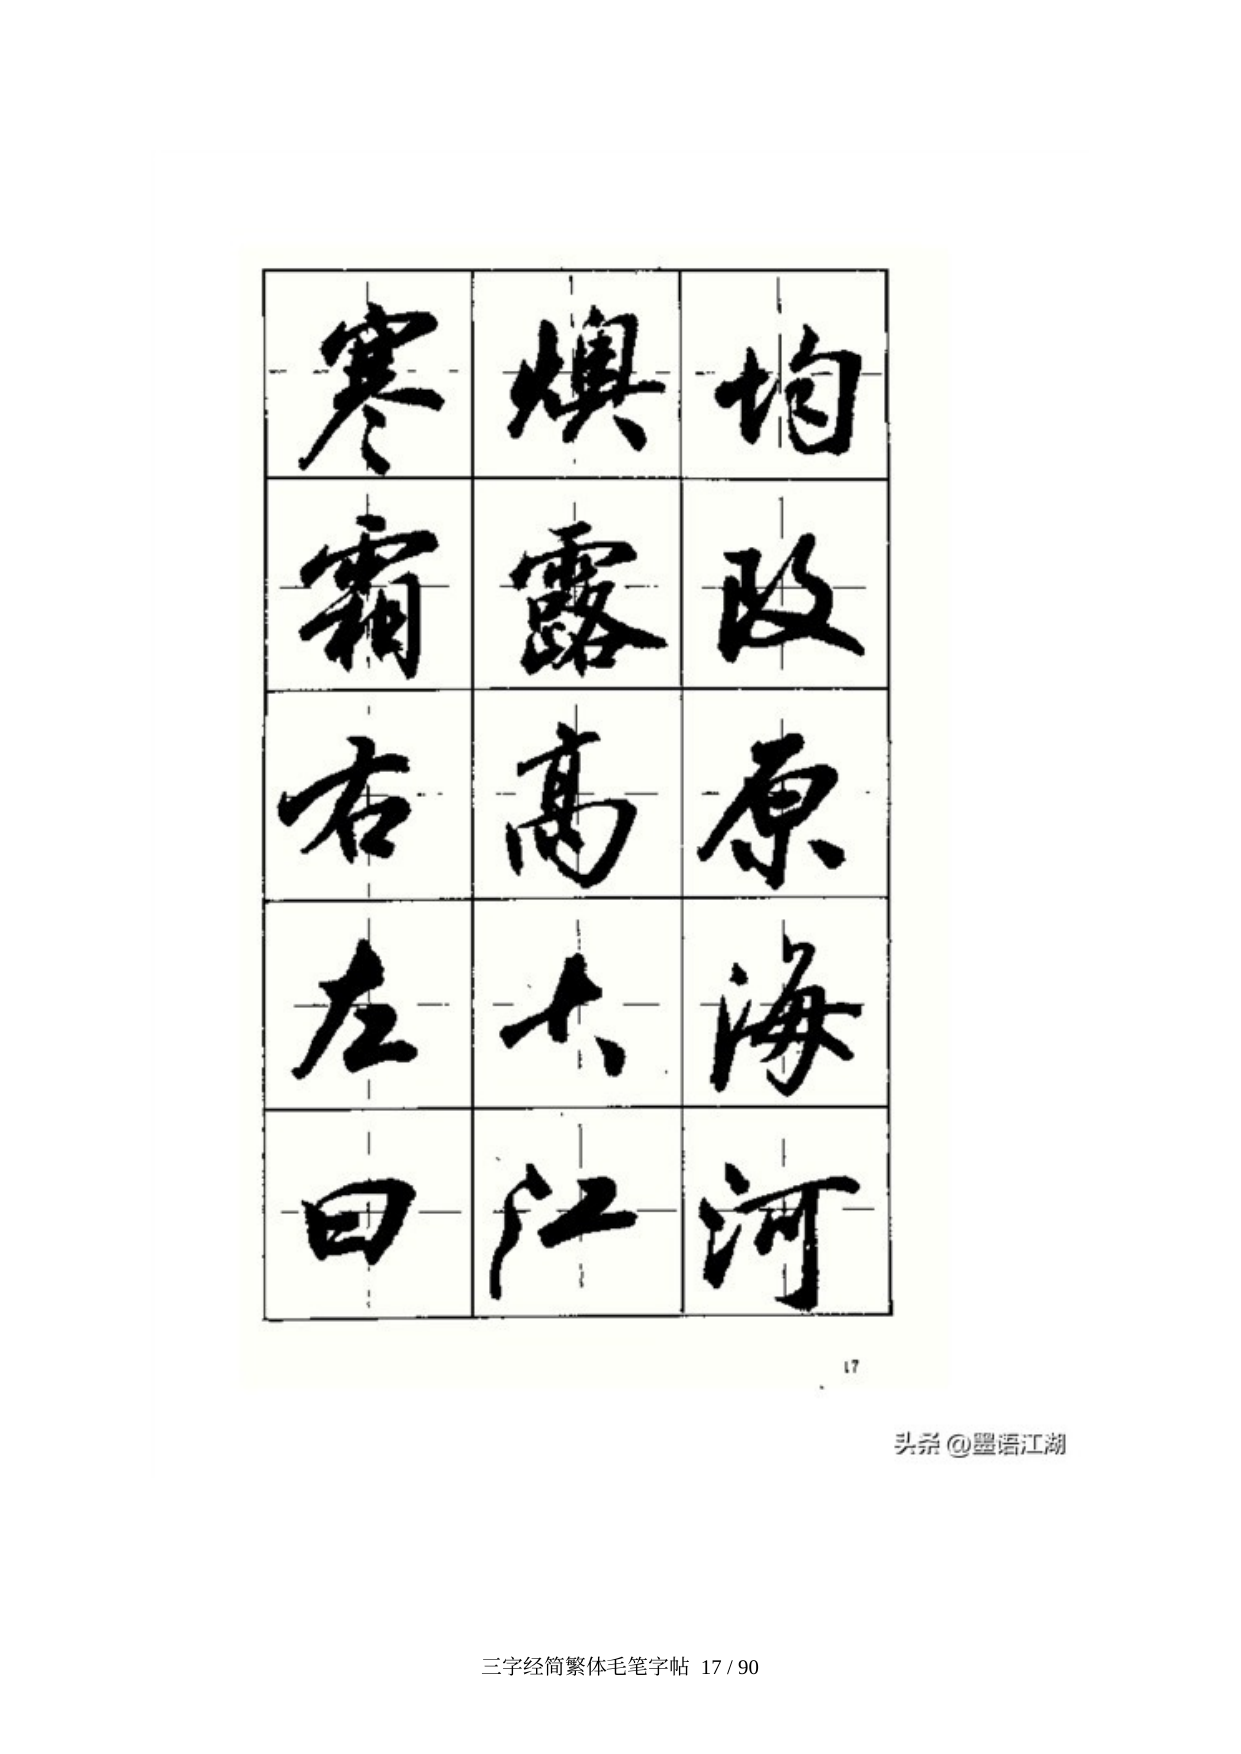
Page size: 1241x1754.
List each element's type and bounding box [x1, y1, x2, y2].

picture [151, 150, 1089, 1478]
